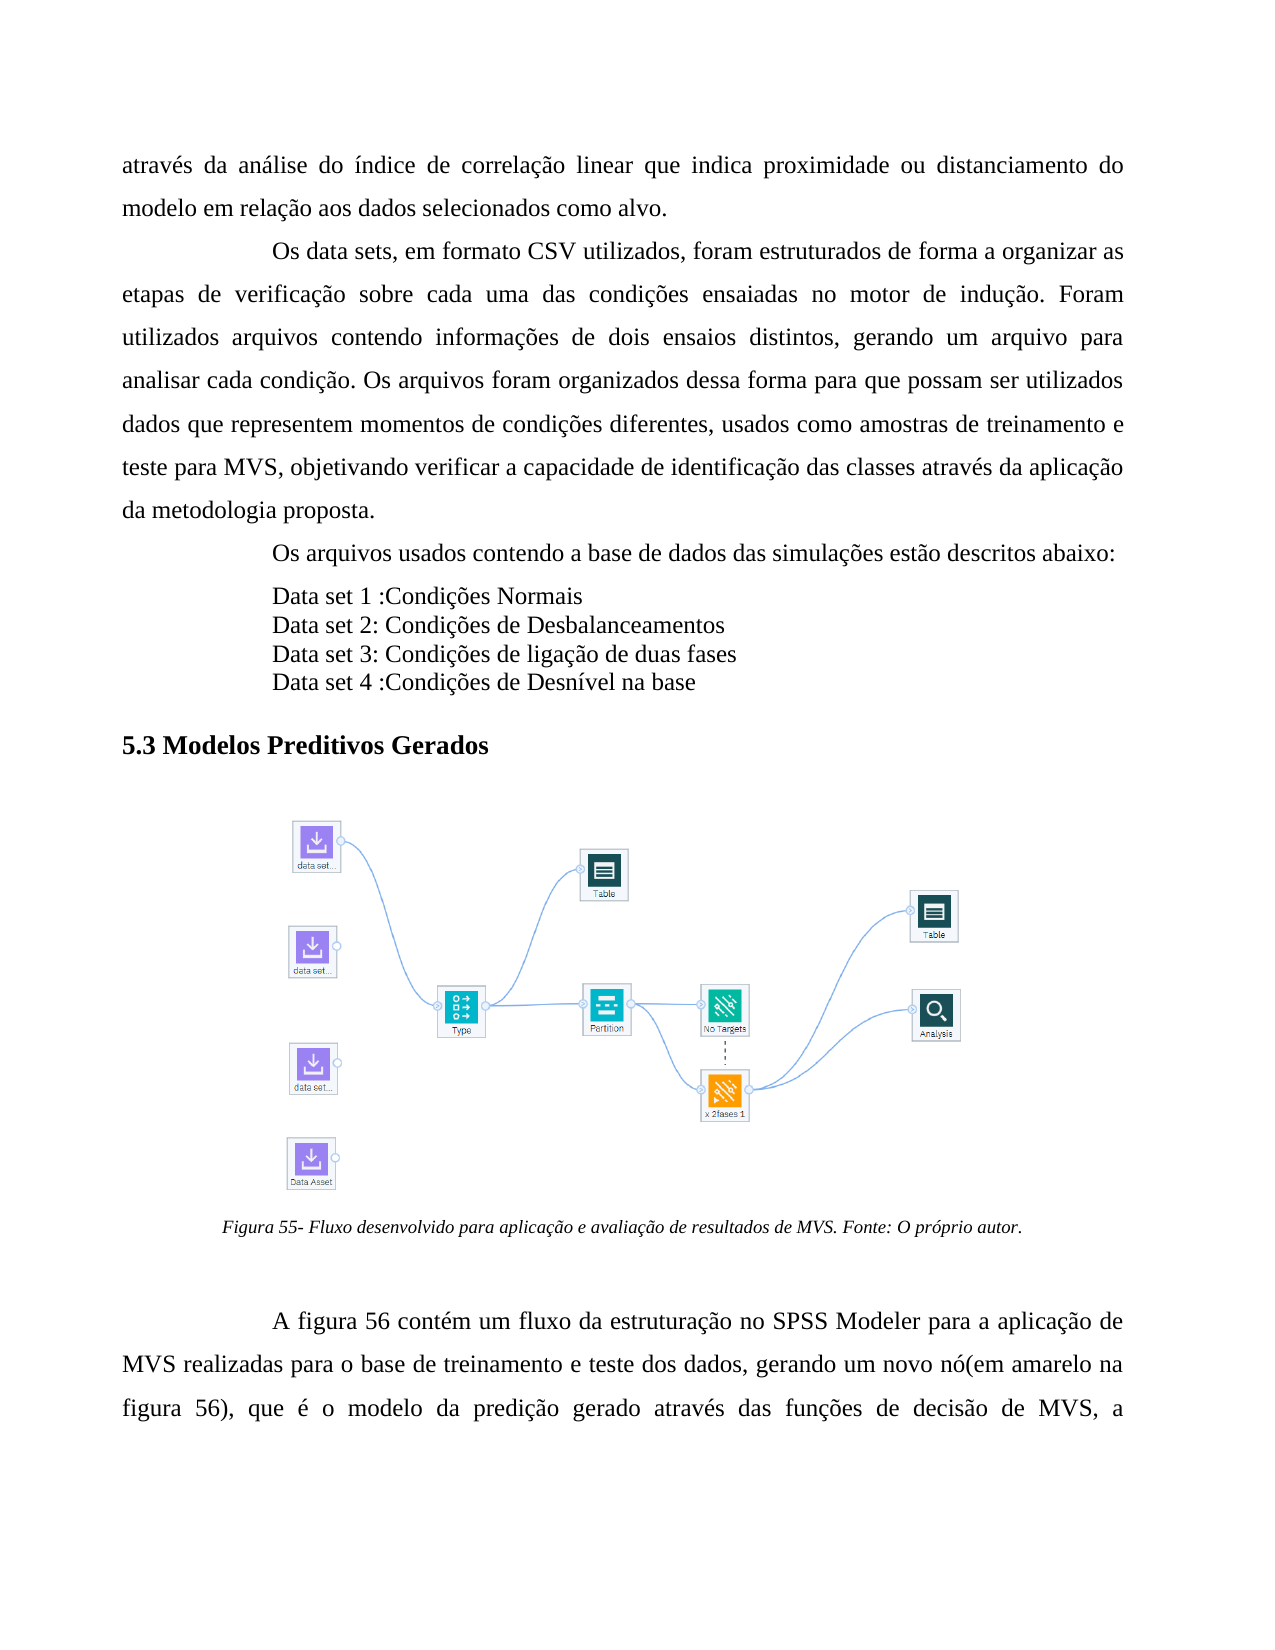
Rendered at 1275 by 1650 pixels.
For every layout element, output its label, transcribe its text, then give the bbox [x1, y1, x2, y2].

picture [276, 807, 970, 1198]
text Data set 3: Condições de ligação de duas fases [122, 639, 1125, 667]
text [122, 150, 1125, 222]
text Data set 2: Condições de Desbalanceamentos [122, 610, 1125, 639]
text Data set 4 :Condições de Desnível na base [122, 667, 1125, 696]
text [122, 1306, 1125, 1421]
text Os arquivos usados contendo a base de dados das simulações estão descritos abaixo: [122, 538, 1125, 567]
text Data set 1 :Condições Normais [122, 581, 1125, 610]
text Os data sets, em formato CSV utilizados, foram estruturados de forma a organizar as etapas de verificação sobre cada uma das condições ensaiadas no motor de indução. Foram utilizados arquivos contendo informações de dois ensaios distintos, gerando um arquivo para analisar cada condição. Os arquivos foram organizados dessa forma para que possam ser utilizados dados que representem momentos de condições diferentes, usados como amostras de treinamento e teste para MVS, objetivando verificar a capacidade de identificação das classes através da aplicação da metodologia proposta. [122, 236, 1125, 524]
subtitle 5.3 Modelos Preditivos Gerados [122, 729, 1125, 760]
